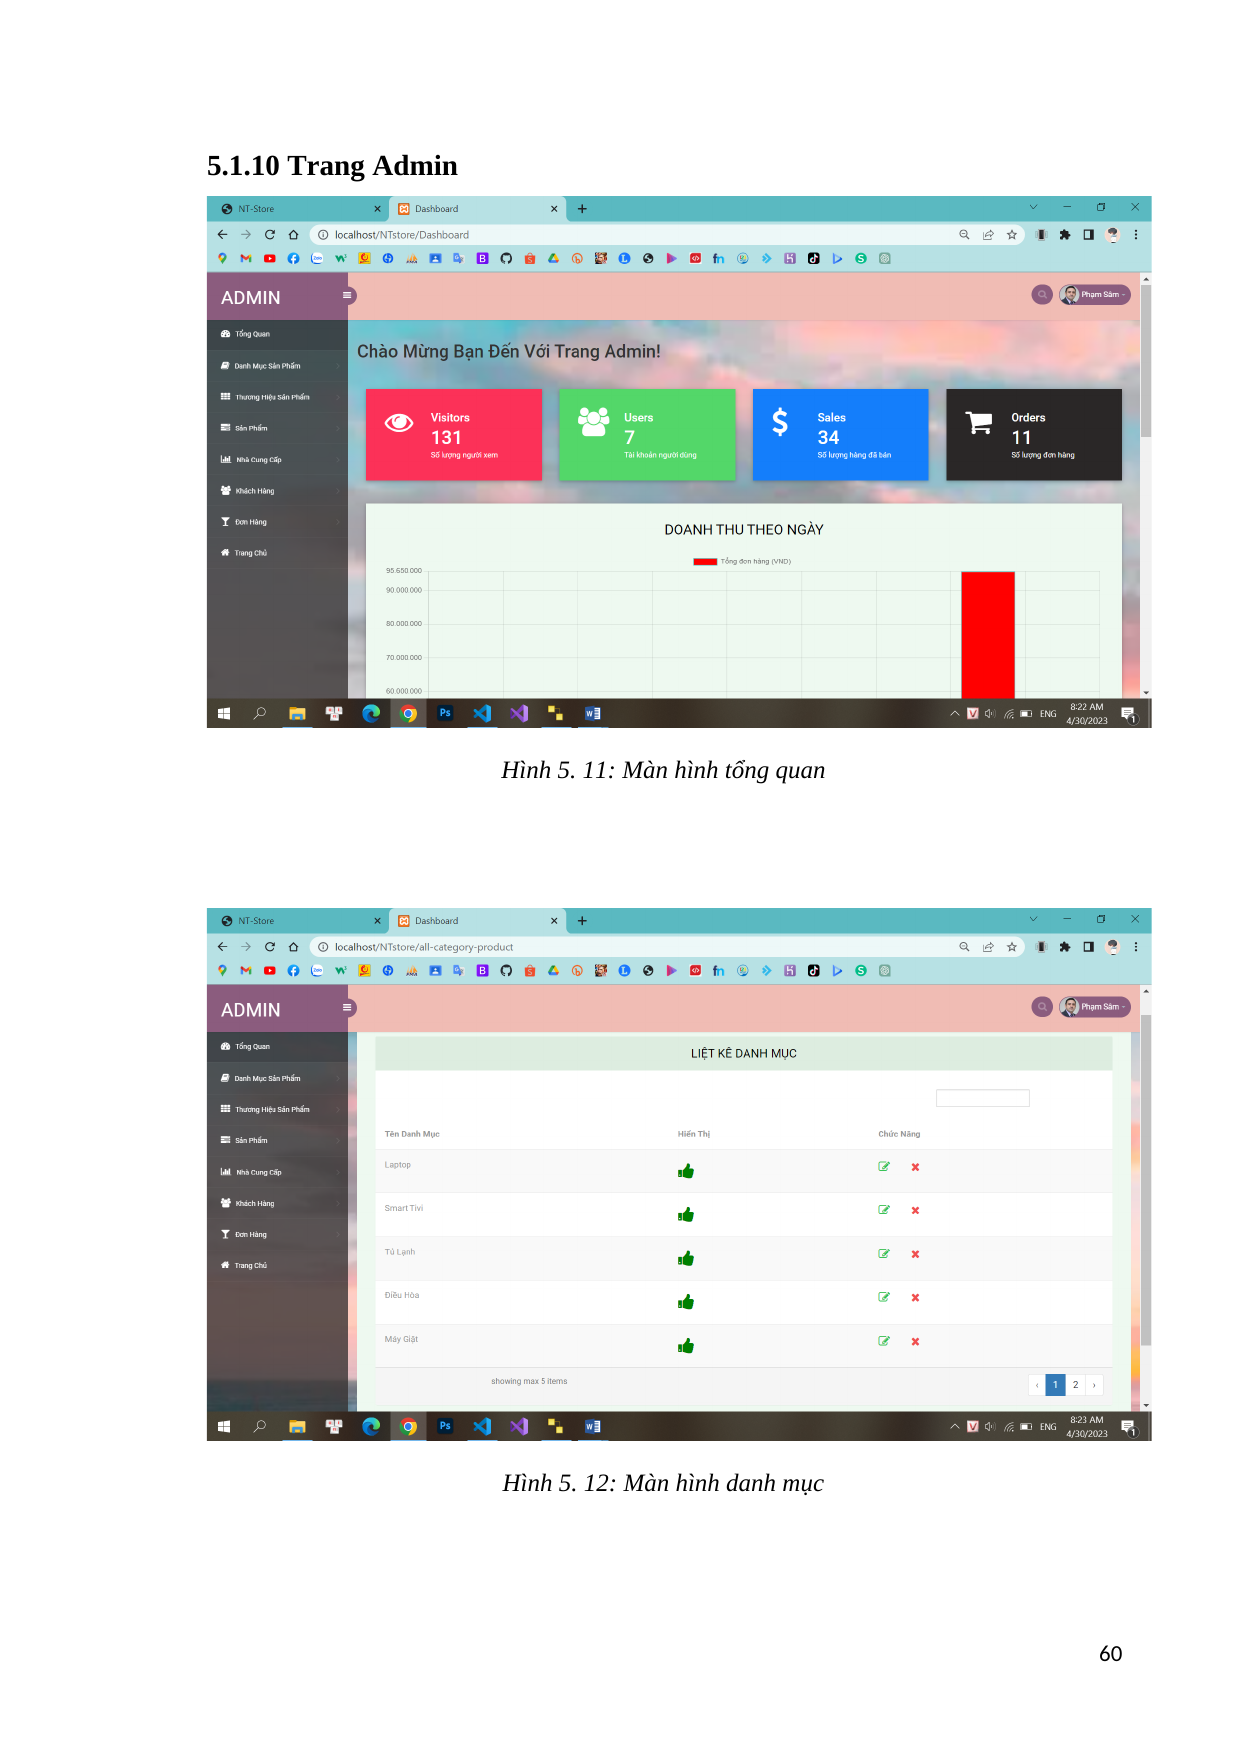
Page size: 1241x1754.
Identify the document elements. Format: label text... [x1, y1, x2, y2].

picture [206, 908, 1152, 1441]
subtitle 5.1.10 Trang Admin [207, 148, 1122, 181]
picture [206, 196, 1152, 728]
